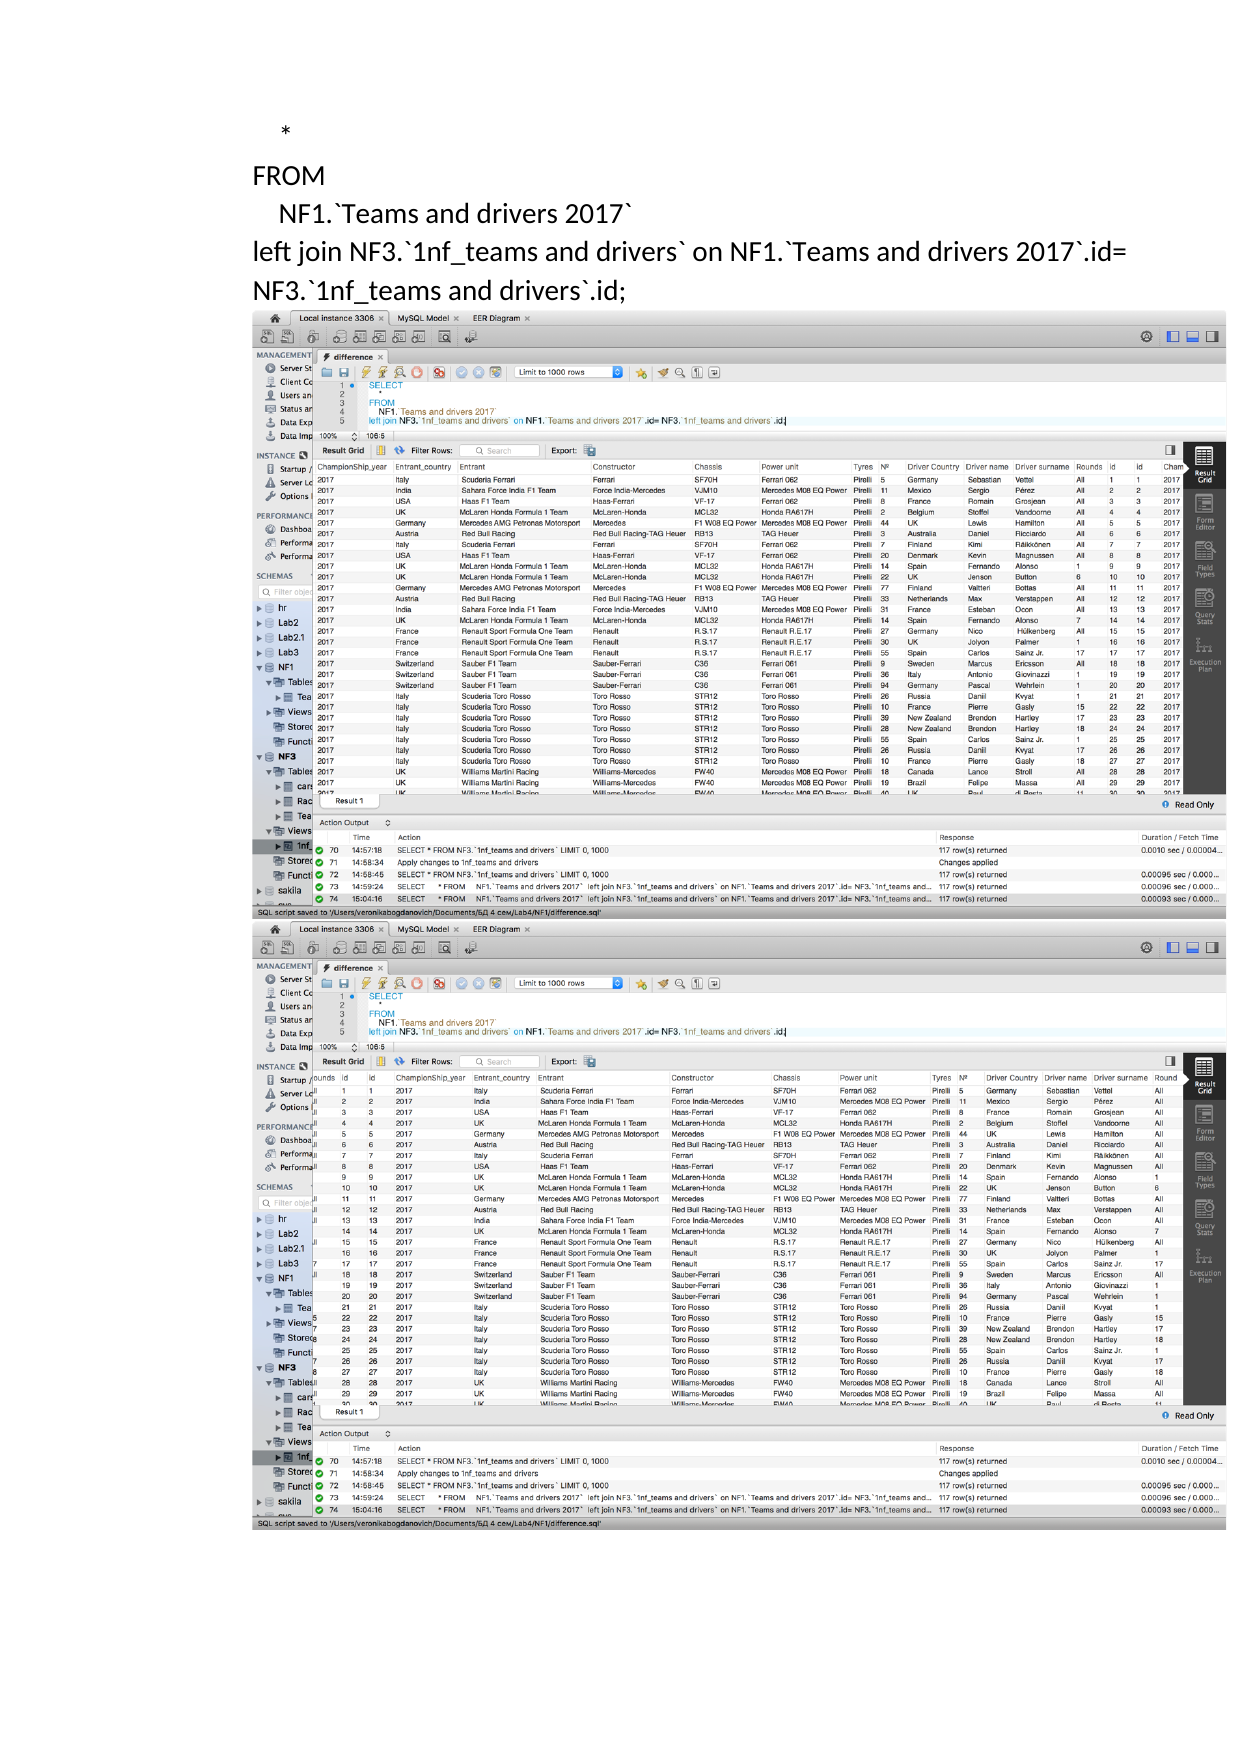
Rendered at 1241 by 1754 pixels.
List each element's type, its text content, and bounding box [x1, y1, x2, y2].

list FROM [252, 157, 1152, 192]
picture [252, 921, 1227, 1530]
list * [252, 118, 1152, 154]
list NF1.`Teams and drivers 2017` [252, 195, 1152, 231]
picture [252, 310, 1227, 919]
list left join NF3.`1nf_teams and drivers` on NF1.`Teams and drivers 2017`.id= NF3.`1nf_teams and drivers`.id; [252, 233, 1152, 307]
